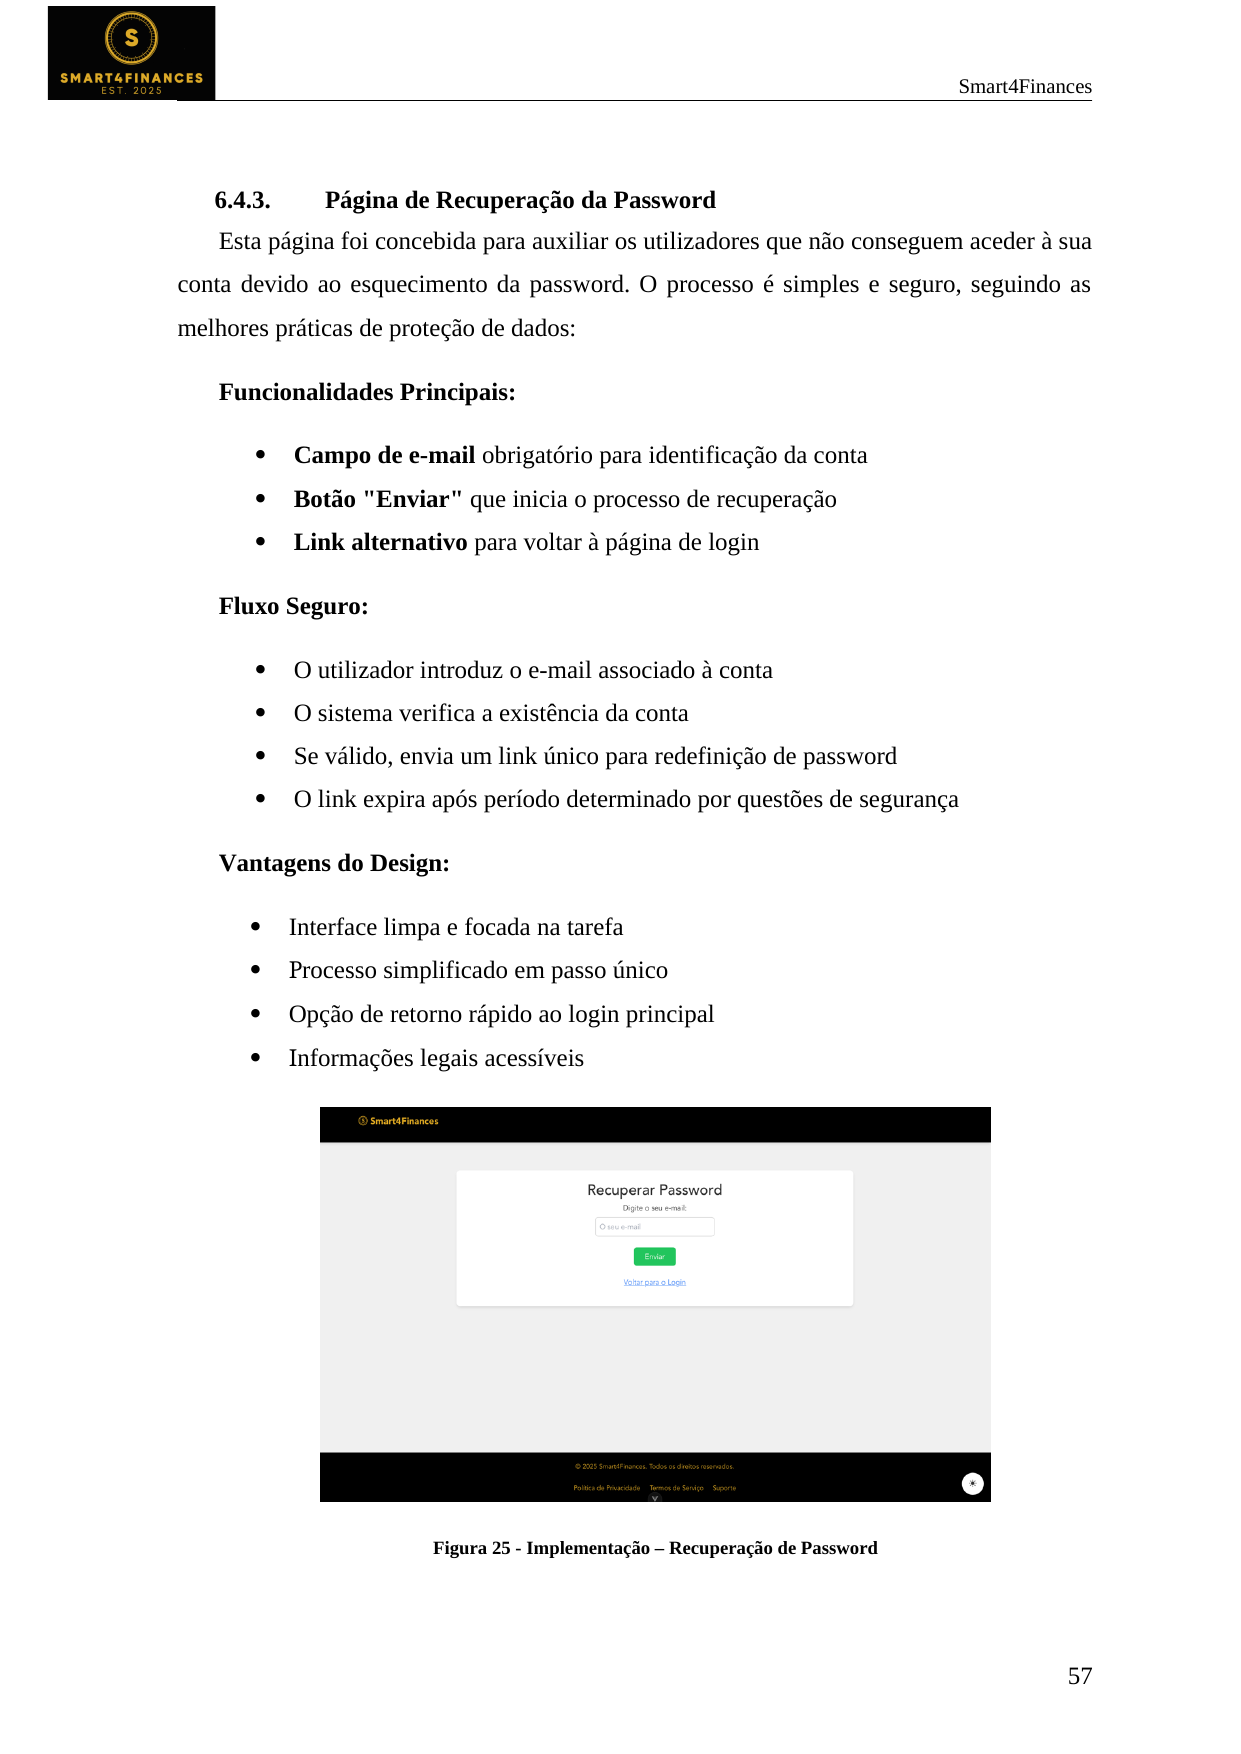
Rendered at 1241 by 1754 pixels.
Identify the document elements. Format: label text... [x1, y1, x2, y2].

text Esta página foi concebida para auxiliar os utilizadores que não conseguem aceder à sua conta devido ao esquecimento da password. O processo é simples e seguro, seguindo as melhores práticas de proteção de dados: [177, 226, 1092, 341]
list Se válido, envia um link único para redefinição de password [256, 741, 1092, 770]
subtitle Página de Recuperação da Password [214, 185, 1092, 214]
list Link alternativo para voltar à página de login [256, 527, 1092, 556]
list Processo simplificado em passo único [251, 955, 1092, 985]
list O link expira após período determinado por questões de segurança [256, 784, 1092, 813]
picture [320, 1107, 991, 1502]
text Fluxo Seguro: [177, 591, 1092, 619]
list Informações legais acessíveis [251, 1043, 1092, 1072]
text Vantagens do Design: [177, 848, 1092, 877]
list Opção de retorno rápido ao login principal [251, 999, 1092, 1028]
text Figura 25 - Implementação – Recuperação de Password [177, 1537, 1092, 1558]
list O sistema verifica a existência da conta [256, 698, 1092, 727]
text Funcionalidades Principais: [177, 377, 1092, 405]
list Botão "Enviar" que inicia o processo de recuperação [256, 484, 1092, 512]
list Campo de e-mail obrigatório para identificação da conta [256, 441, 1092, 469]
picture [47, 6, 216, 100]
list O utilizador introduz o e-mail associado à conta [256, 655, 1092, 683]
list Interface limpa e focada na tarefa [251, 912, 1092, 941]
